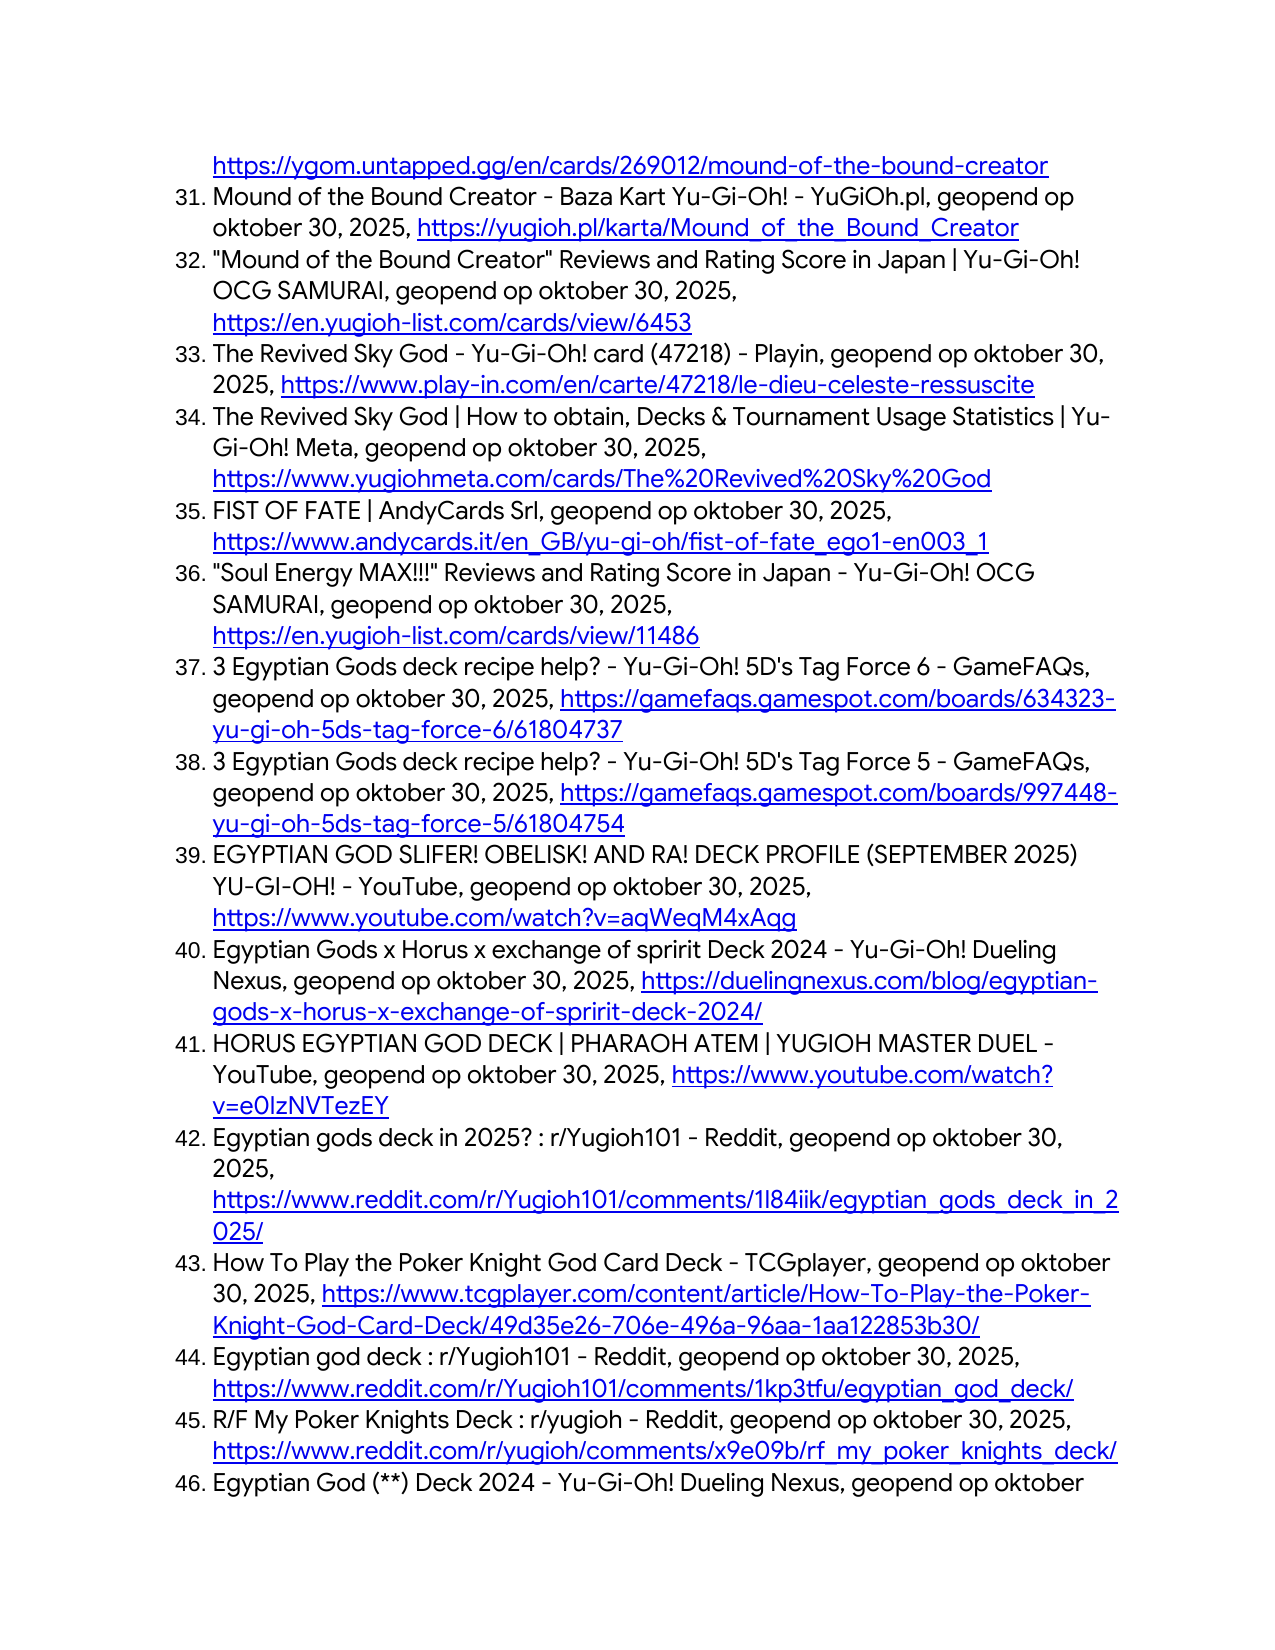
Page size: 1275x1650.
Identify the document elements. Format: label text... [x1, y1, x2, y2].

list R/F My Poker Knights Deck : r/yugioh - Reddit, geopend op oktober 30, 2025, https://www.reddit.com/r/yugioh/comments/x9e09b/rf_my_poker_knights_deck/ [175, 1404, 1125, 1467]
list Egyptian gods deck in 2025? : r/Yugioh101 - Reddit, geopend op oktober 30, 2025, https://www.reddit.com/r/Yugioh101/comments/1l84iik/egyptian_gods_deck_in_2025/ [175, 1122, 1125, 1247]
list The Revived Sky God | How to obtain, Decks & Tournament Usage Statistics | Yu-Gi-Oh! Meta, geopend op oktober 30, 2025, https://www.yugiohmeta.com/cards/The%20Revived%20Sky%20God [175, 401, 1125, 495]
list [175, 1467, 1125, 1498]
list Egyptian god deck : r/Yugioh101 - Reddit, geopend op oktober 30, 2025, https://www.reddit.com/r/Yugioh101/comments/1kp3tfu/egyptian_god_deck/ [175, 1341, 1125, 1404]
list HORUS EGYPTIAN GOD DECK | PHARAOH ATEM | YUGIOH MASTER DUEL - YouTube, geopend op oktober 30, 2025, https://www.youtube.com/watch?v=e0IzNVTezEY [175, 1028, 1125, 1122]
list How To Play the Poker Knight God Card Deck - TCGplayer, geopend op oktober 30, 2025, https://www.tcgplayer.com/content/article/How-To-Play-the-Poker-Knight-God-Card-Deck/49d35e26-706e-496a-96aa-1aa122853b30/ [175, 1247, 1125, 1341]
list 3 Egyptian Gods deck recipe help? - Yu-Gi-Oh! 5D's Tag Force 6 - GameFAQs, geopend op oktober 30, 2025, https://gamefaqs.gamespot.com/boards/634323-yu-gi-oh-5ds-tag-force-6/61804737 [175, 652, 1125, 746]
list Egyptian Gods x Horus x exchange of spririt Deck 2024 - Yu-Gi-Oh! Dueling Nexus, geopend op oktober 30, 2025, https://duelingnexus.com/blog/egyptian-gods-x-horus-x-exchange-of-spririt-deck-2024/ [175, 934, 1125, 1028]
list Mound of the Bound Creator - Baza Kart Yu-Gi-Oh! - YuGiOh.pl, geopend op oktober 30, 2025, https://yugioh.pl/karta/Mound_of_the_Bound_Creator [175, 181, 1125, 244]
list 3 Egyptian Gods deck recipe help? - Yu-Gi-Oh! 5D's Tag Force 5 - GameFAQs, geopend op oktober 30, 2025, https://gamefaqs.gamespot.com/boards/997448-yu-gi-oh-5ds-tag-force-5/61804754 [175, 746, 1125, 840]
list "Mound of the Bound Creator" Reviews and Rating Score in Japan | Yu-Gi-Oh! OCG SAMURAI, geopend op oktober 30, 2025, https://en.yugioh-list.com/cards/view/6453 [175, 244, 1125, 338]
list FIST OF FATE | AndyCards Srl, geopend op oktober 30, 2025, https://www.andycards.it/en_GB/yu-gi-oh/fist-of-fate_ego1-en003_1 [175, 495, 1125, 558]
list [175, 150, 1125, 181]
list "Soul Energy MAX!!!" Reviews and Rating Score in Japan - Yu-Gi-Oh! OCG SAMURAI, geopend op oktober 30, 2025, https://en.yugioh-list.com/cards/view/11486 [175, 558, 1125, 652]
list The Revived Sky God - Yu-Gi-Oh! card (47218) - Playin, geopend op oktober 30, 2025, https://www.play-in.com/en/carte/47218/le-dieu-celeste-ressuscite [175, 338, 1125, 401]
list EGYPTIAN GOD SLIFER! OBELISK! AND RA! DECK PROFILE (SEPTEMBER 2025) YU-GI-OH! - YouTube, geopend op oktober 30, 2025, https://www.youtube.com/watch?v=aqWeqM4xAqg [175, 840, 1125, 934]
